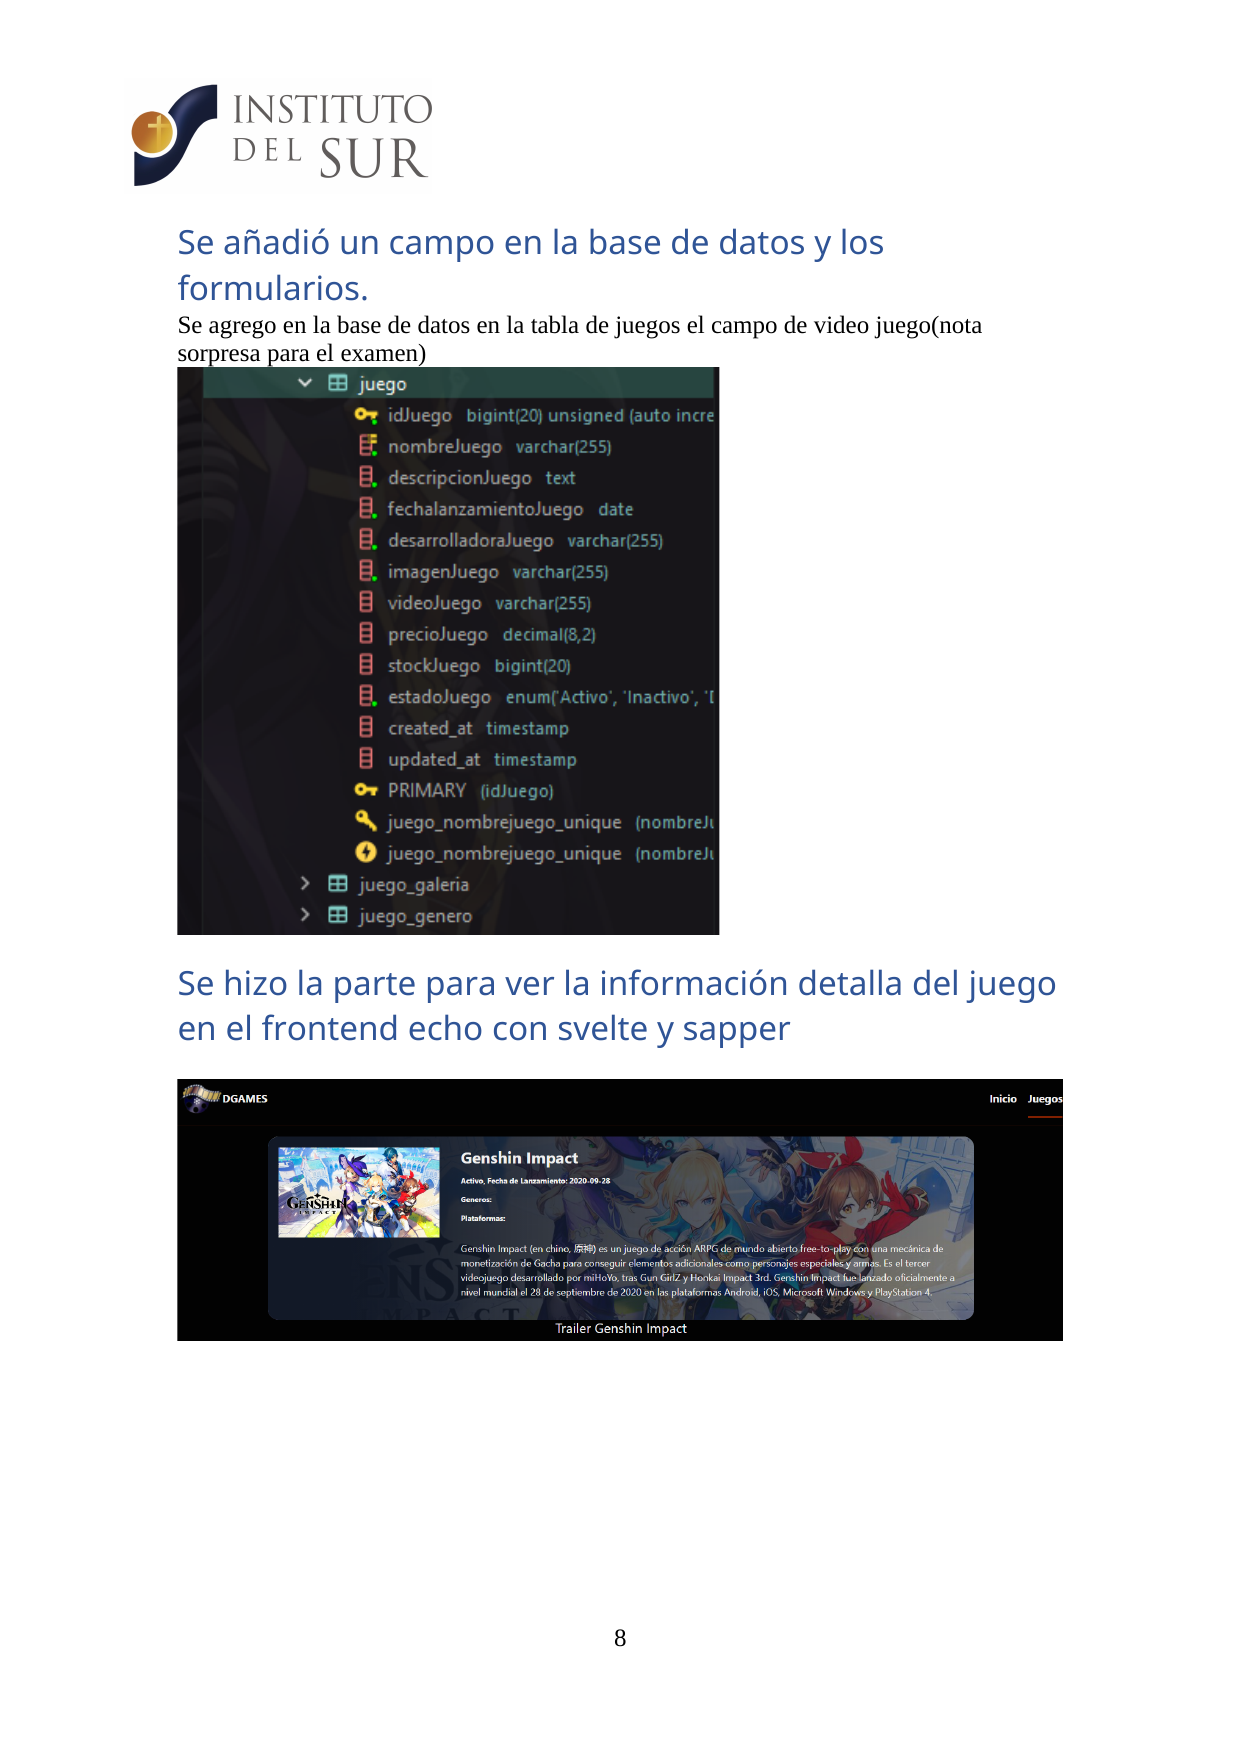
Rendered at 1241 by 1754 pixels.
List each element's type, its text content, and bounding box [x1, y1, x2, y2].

subtitle Se añadió un campo en la base de datos y los formularios. [177, 173, 1063, 310]
text Se agrego en la base de datos en la tabla de juegos el campo de video juego(nota sorpresa para el examen) [177, 310, 1063, 367]
picture [124, 78, 432, 194]
picture [177, 367, 720, 935]
picture [177, 1079, 1063, 1341]
subtitle Se hizo la parte para ver la información detalla del juego en el frontend echo con svelte y sapper [177, 959, 1063, 1050]
